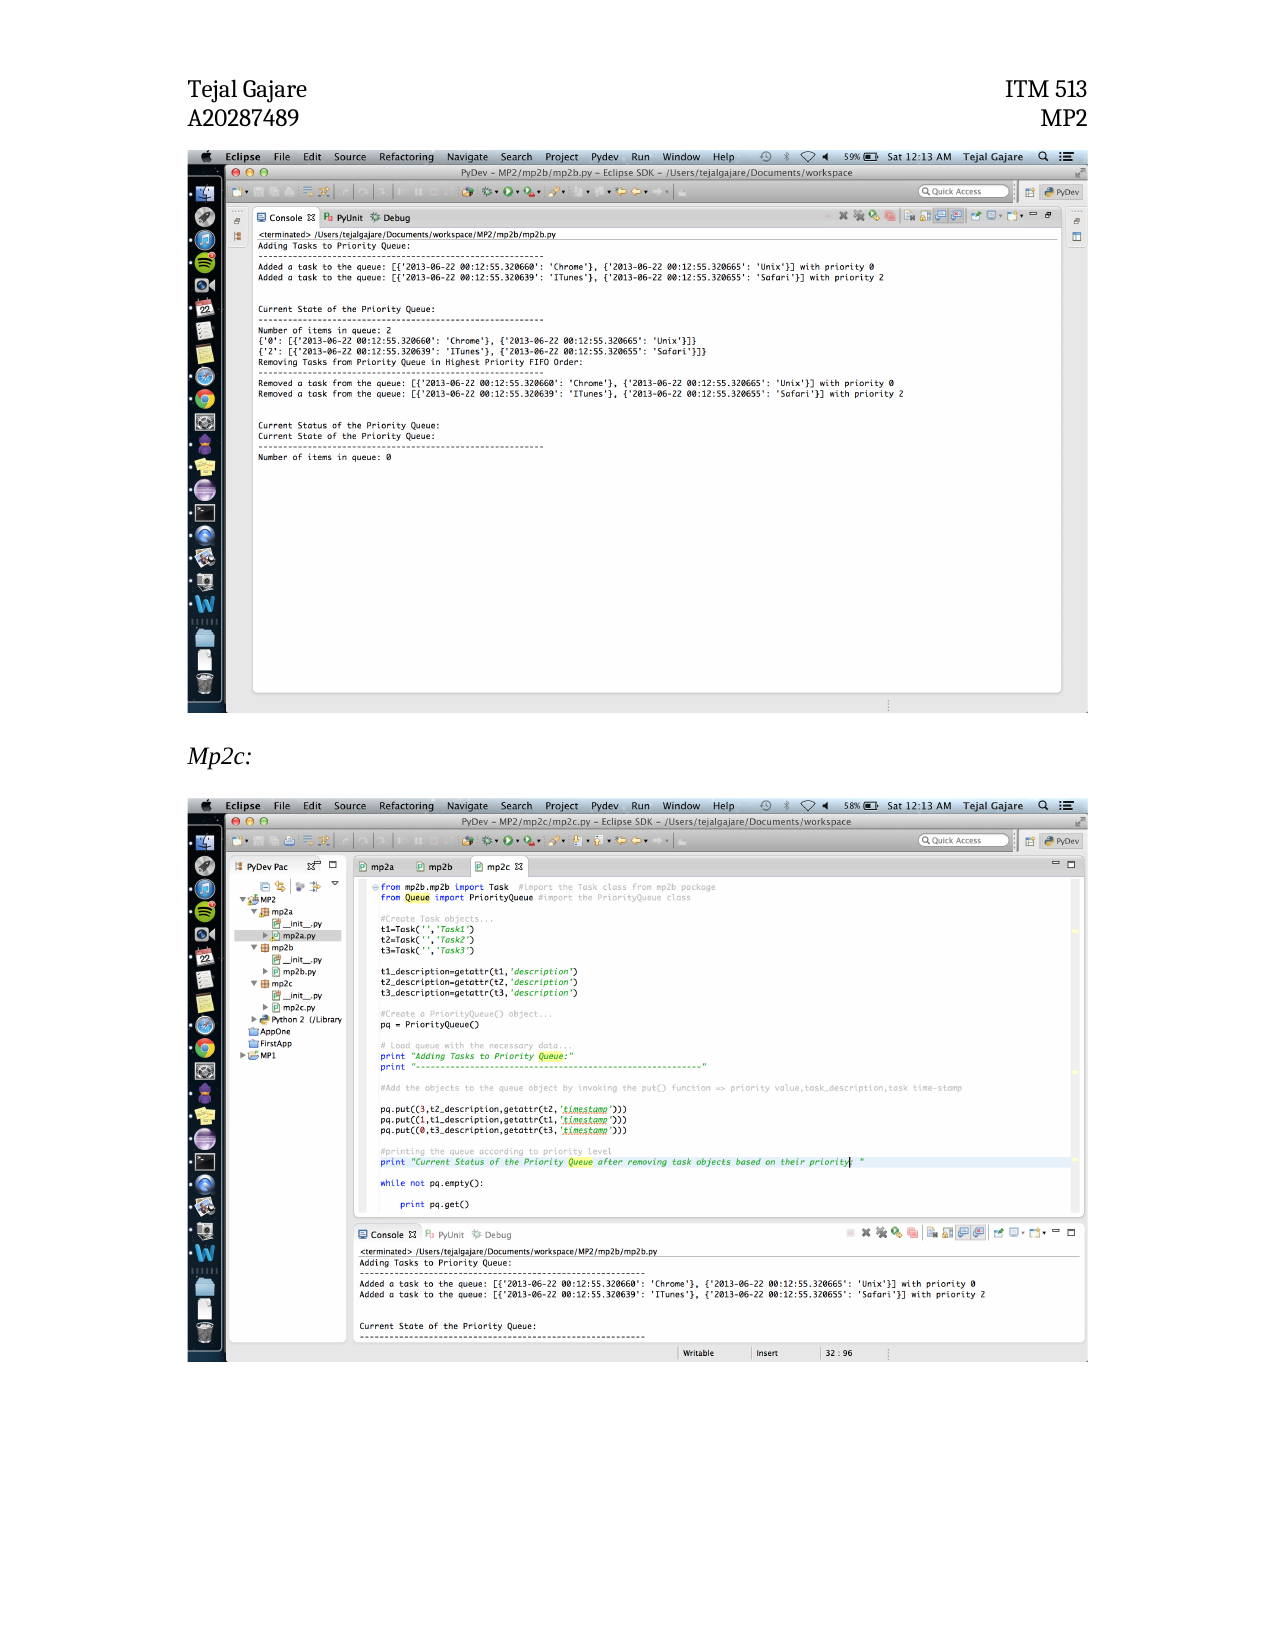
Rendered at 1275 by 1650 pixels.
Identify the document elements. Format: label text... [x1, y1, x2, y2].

text Mp2c: [187, 741, 1087, 770]
picture [187, 150, 1088, 713]
picture [187, 798, 1088, 1362]
